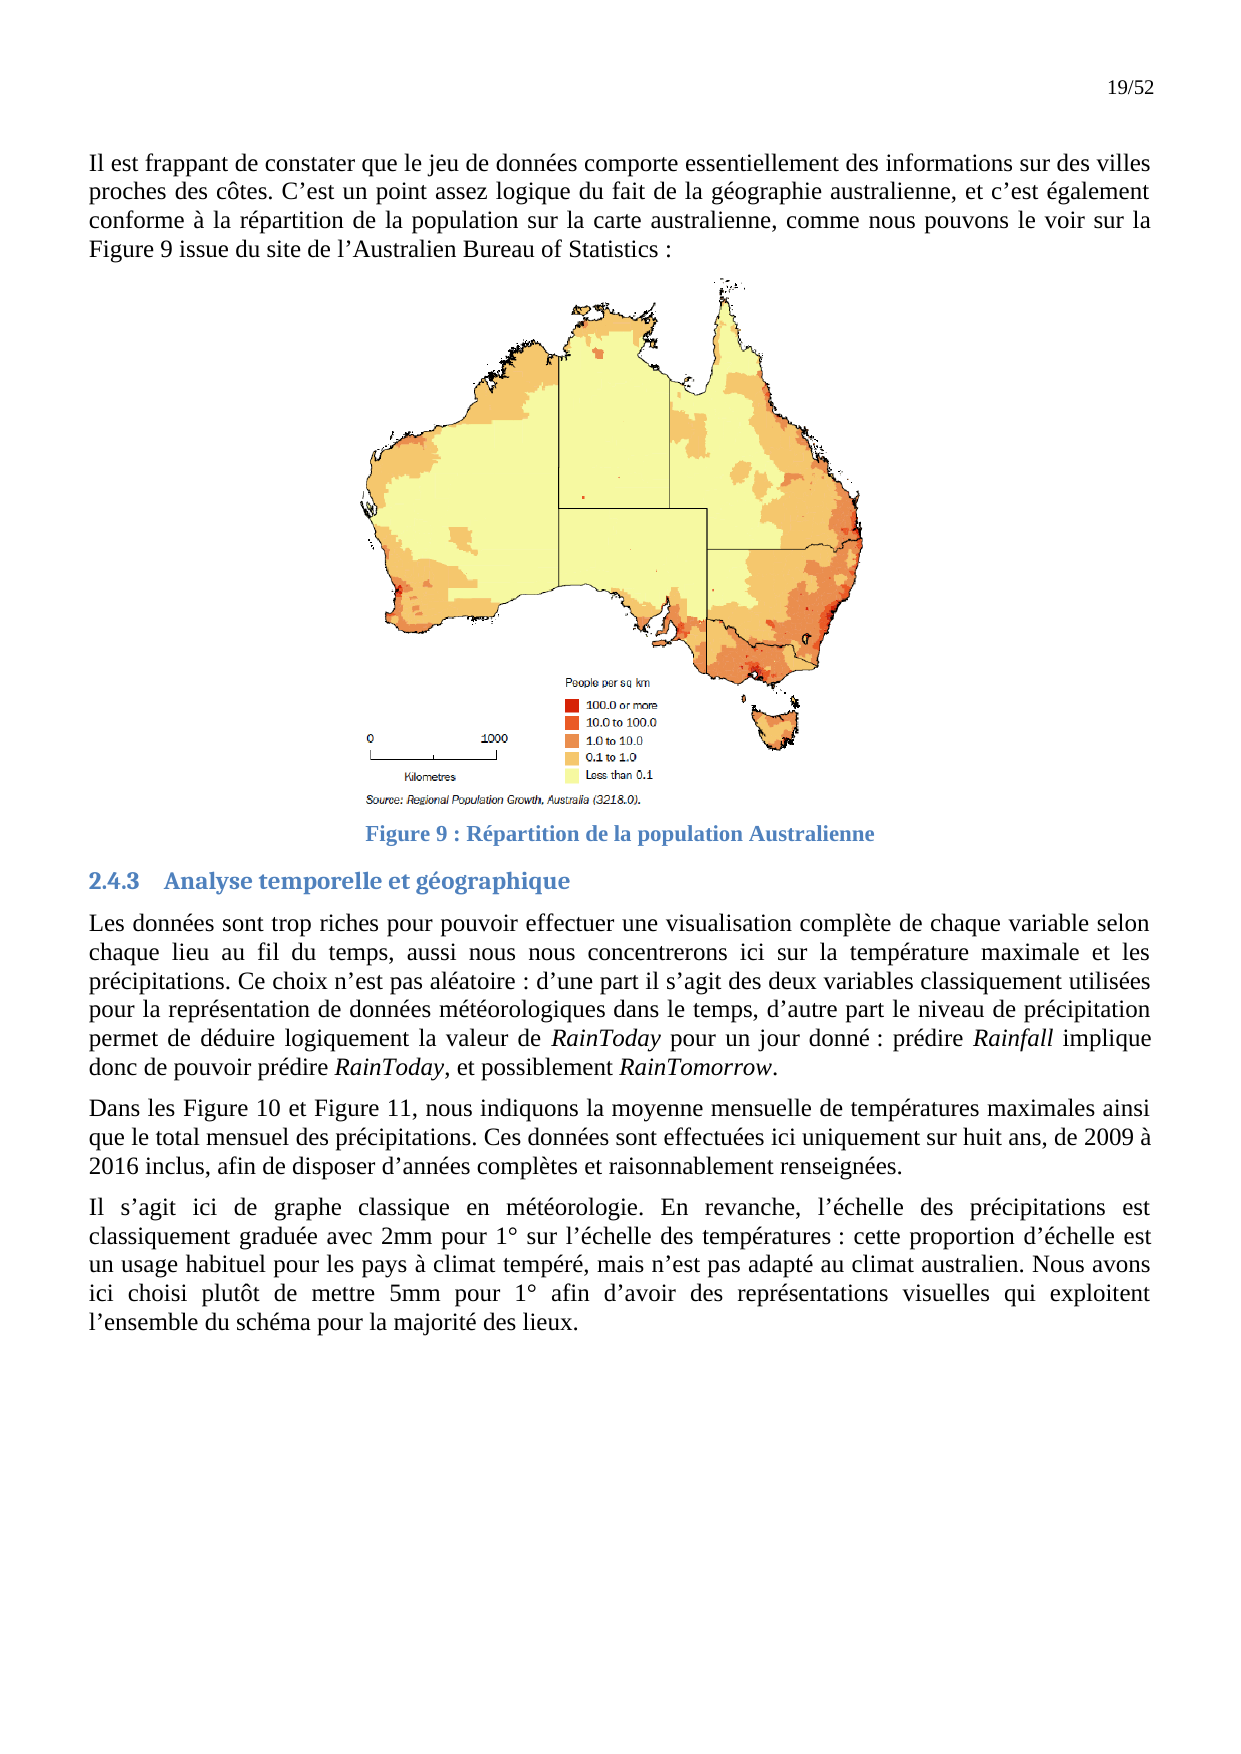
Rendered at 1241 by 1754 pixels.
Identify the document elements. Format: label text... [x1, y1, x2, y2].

subtitle Analyse temporelle et géographique [89, 867, 1152, 896]
picture [349, 275, 891, 808]
text Il est frappant de constater que le jeu de données comporte essentiellement des informations sur des villes proches des côtes. C’est un point assez logique du fait de la géographie australienne, et c’est également conforme à la répartition de la population sur la carte australienne, comme nous pouvons le voir sur la Figure 9 issue du site de l’Australien Bureau of Statistics : [89, 148, 1152, 263]
text Dans les Figure 10 et Figure 11, nous indiquons la moyenne mensuelle de températures maximales ainsi que le total mensuel des précipitations. Ces données sont effectuées ici uniquement sur huit ans, de 2009 à 2016 inclus, afin de disposer d’années complètes et raisonnablement renseignées. [89, 1093, 1152, 1179]
text Les données sont trop riches pour pouvoir effectuer une visualisation complète de chaque variable selon chaque lieu au fil du temps, aussi nous nous concentrerons ici sur la température maximale et les précipitations. Ce choix n’est pas aléatoire : d’une part il s’agit des deux variables classiquement utilisées pour la représentation de données météorologiques dans le temps, d’autre part le niveau de précipitation permet de déduire logiquement la valeur de RainToday pour un jour donné : prédire Rainfall implique donc de pouvoir prédire RainToday, et possiblement RainTomorrow. [89, 908, 1152, 1081]
text Il s’agit ici de graphe classique en météorologie. En revanche, l’échelle des précipitations est classiquement graduée avec 2mm pour 1° sur l’échelle des températures : cette proportion d’échelle est un usage habituel pour les pays à climat tempéré, mais n’est pas adapté au climat australien. Nous avons ici choisi plutôt de mettre 5mm pour 1° afin d’avoir des représentations visuelles qui exploitent l’ensemble du schéma pour la majorité des lieux. [89, 1192, 1152, 1336]
